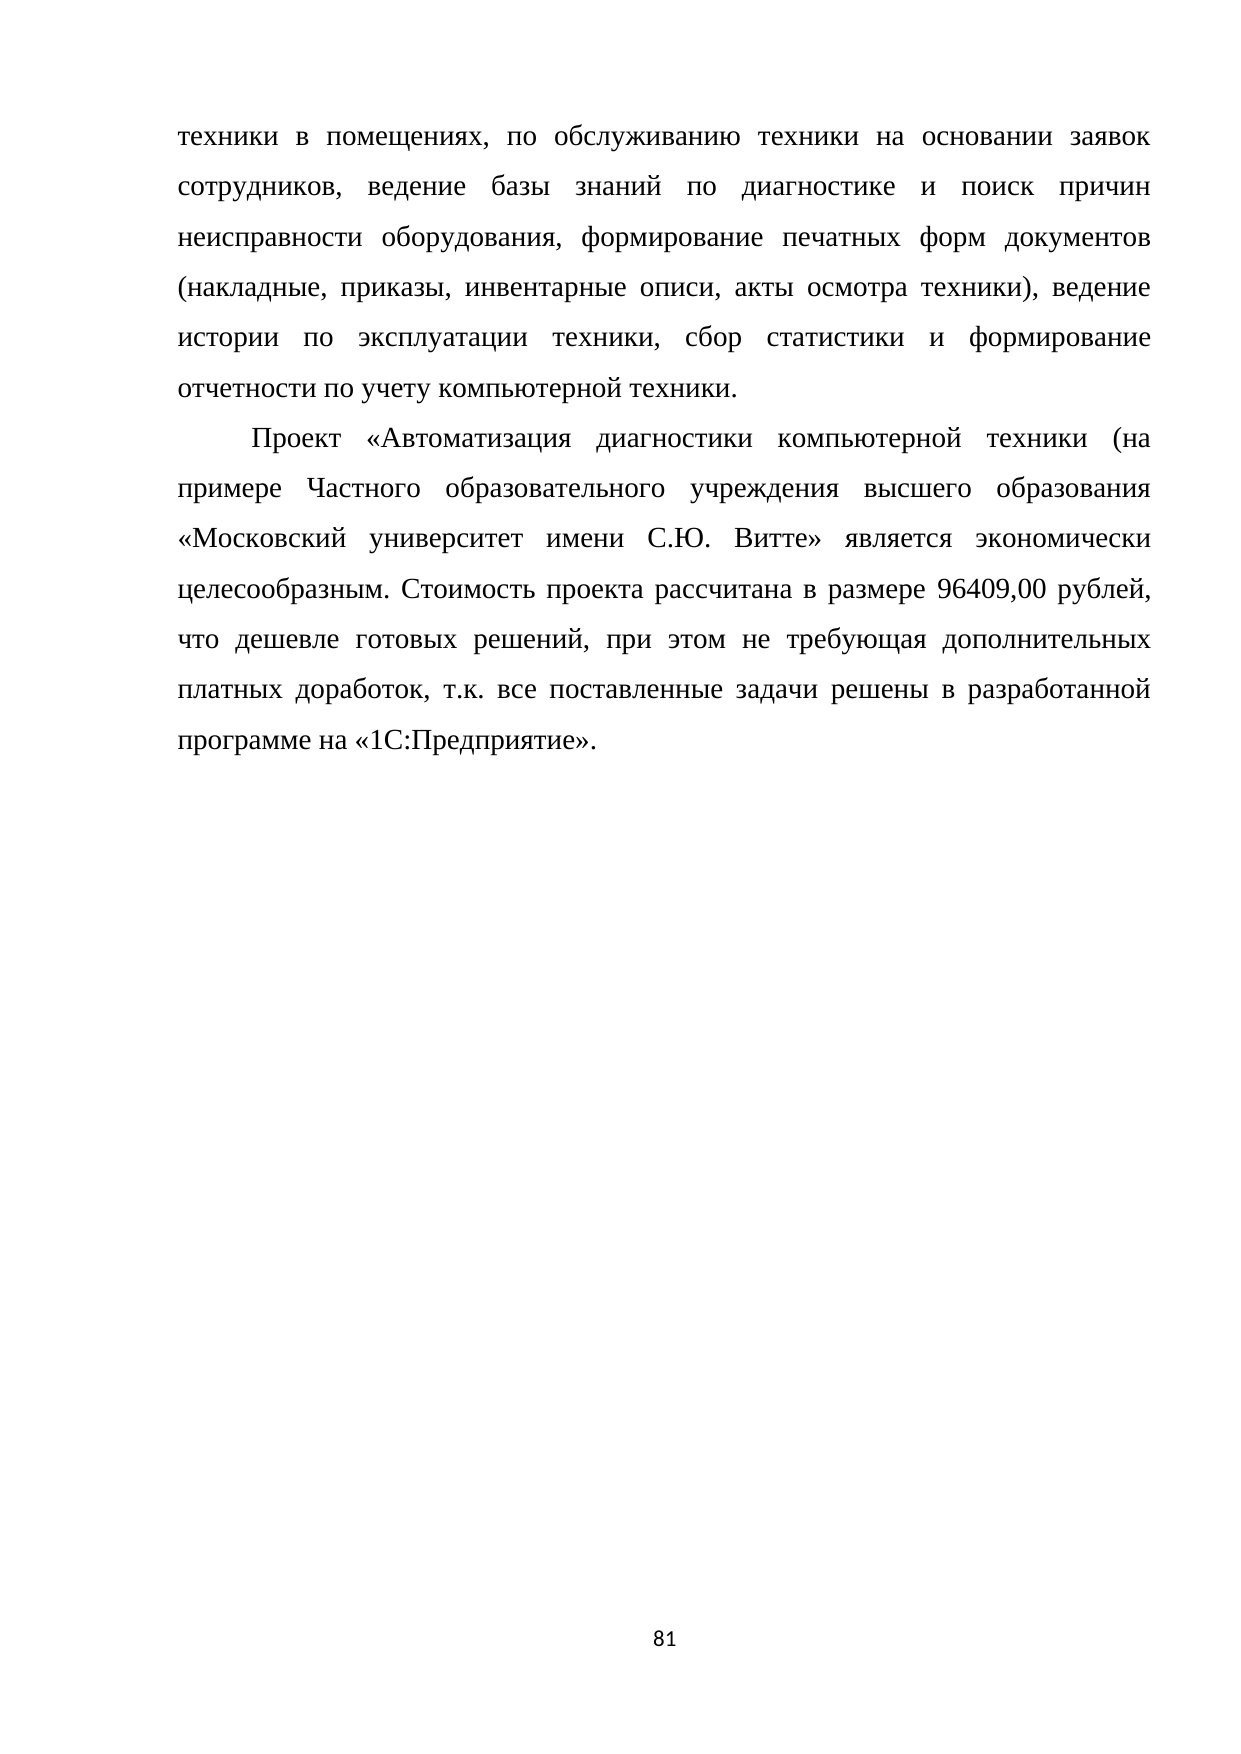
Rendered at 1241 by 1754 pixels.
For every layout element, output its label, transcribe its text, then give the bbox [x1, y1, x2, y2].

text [177, 118, 1152, 403]
text Проект «Автоматизация диагностики компьютерной техники (на примере Частного образовательного учреждения высшего образования «Московский университет имени С.Ю. Витте» является экономически целесообразным. Стоимость проекта рассчитана в размере 96409,00 рублей, что дешевле готовых решений, при этом не требующая дополнительных платных доработок, т.к. все поставленные задачи решены в разработанной программе на «1С:Предприятие». [177, 420, 1152, 755]
